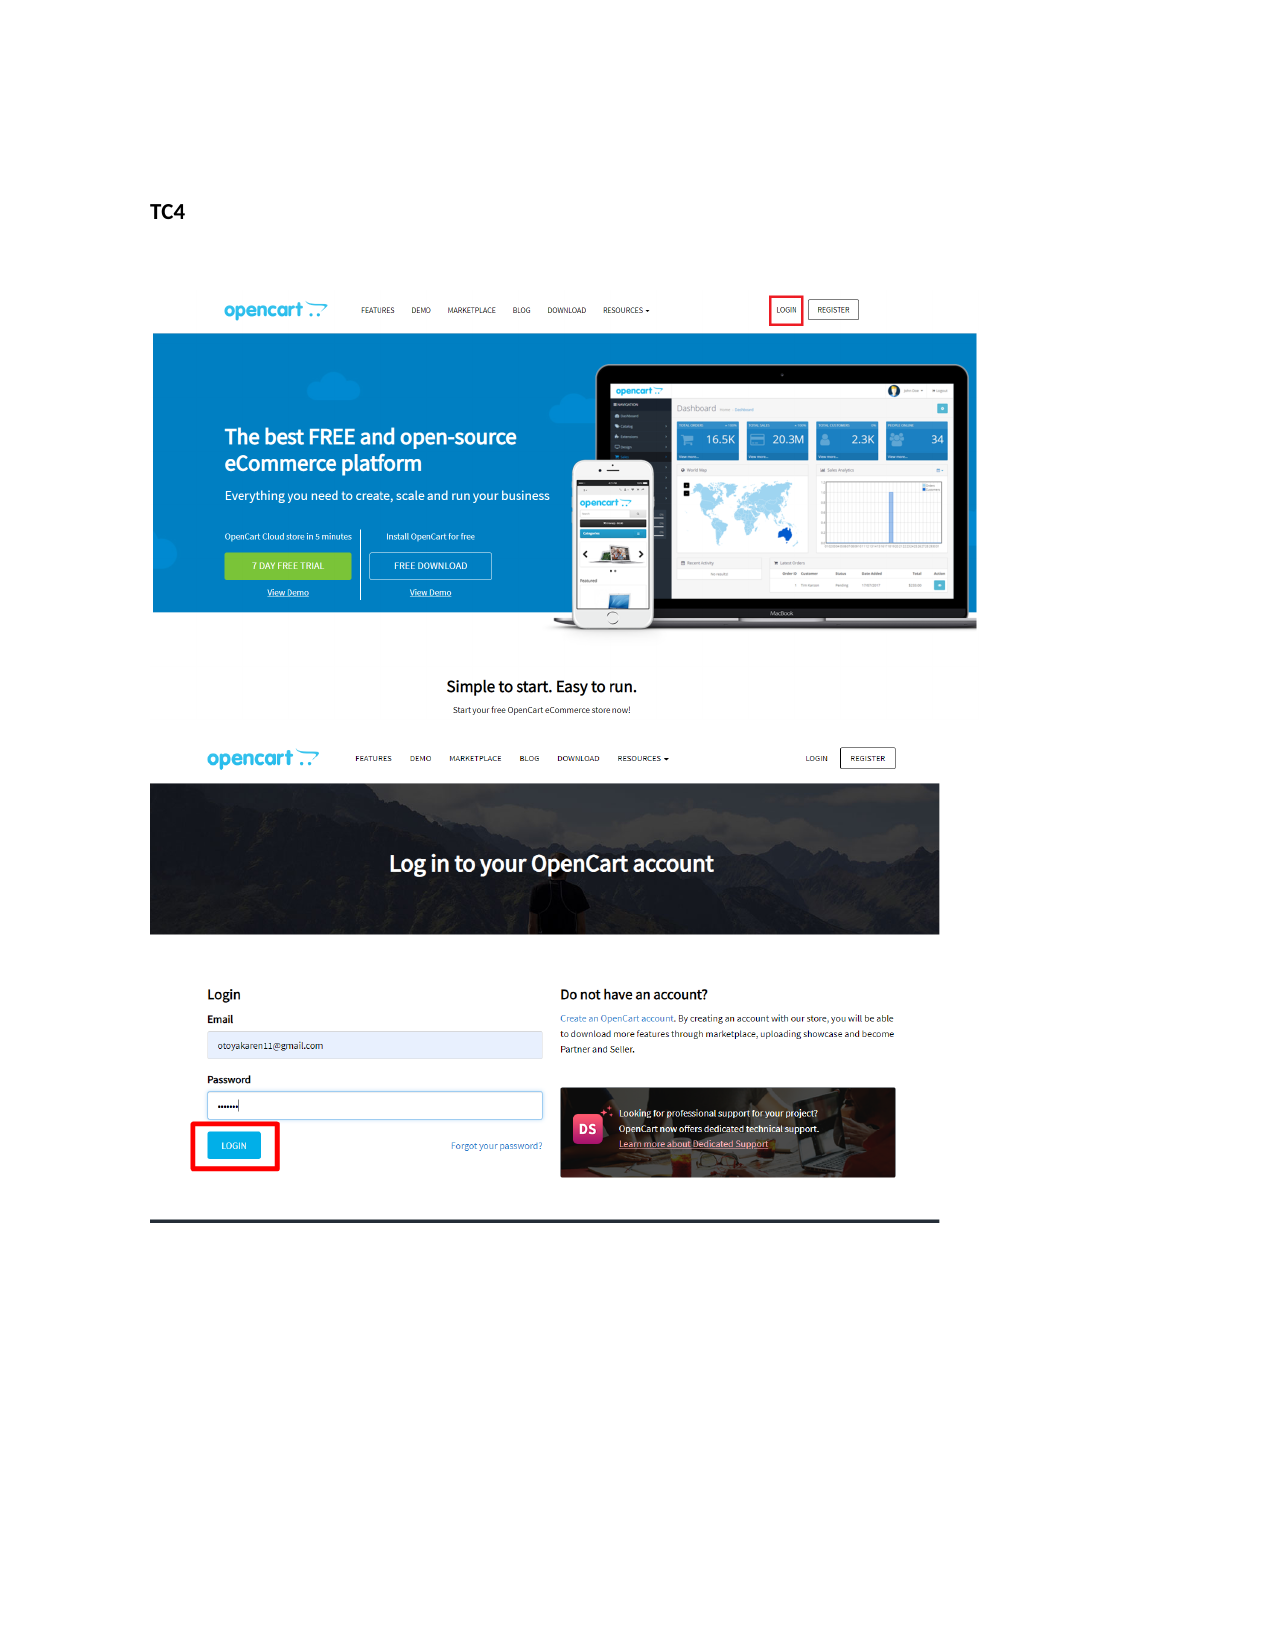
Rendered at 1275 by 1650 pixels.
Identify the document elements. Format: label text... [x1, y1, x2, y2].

picture [150, 738, 940, 1223]
text TC4 [150, 197, 1125, 225]
picture [150, 290, 979, 720]
